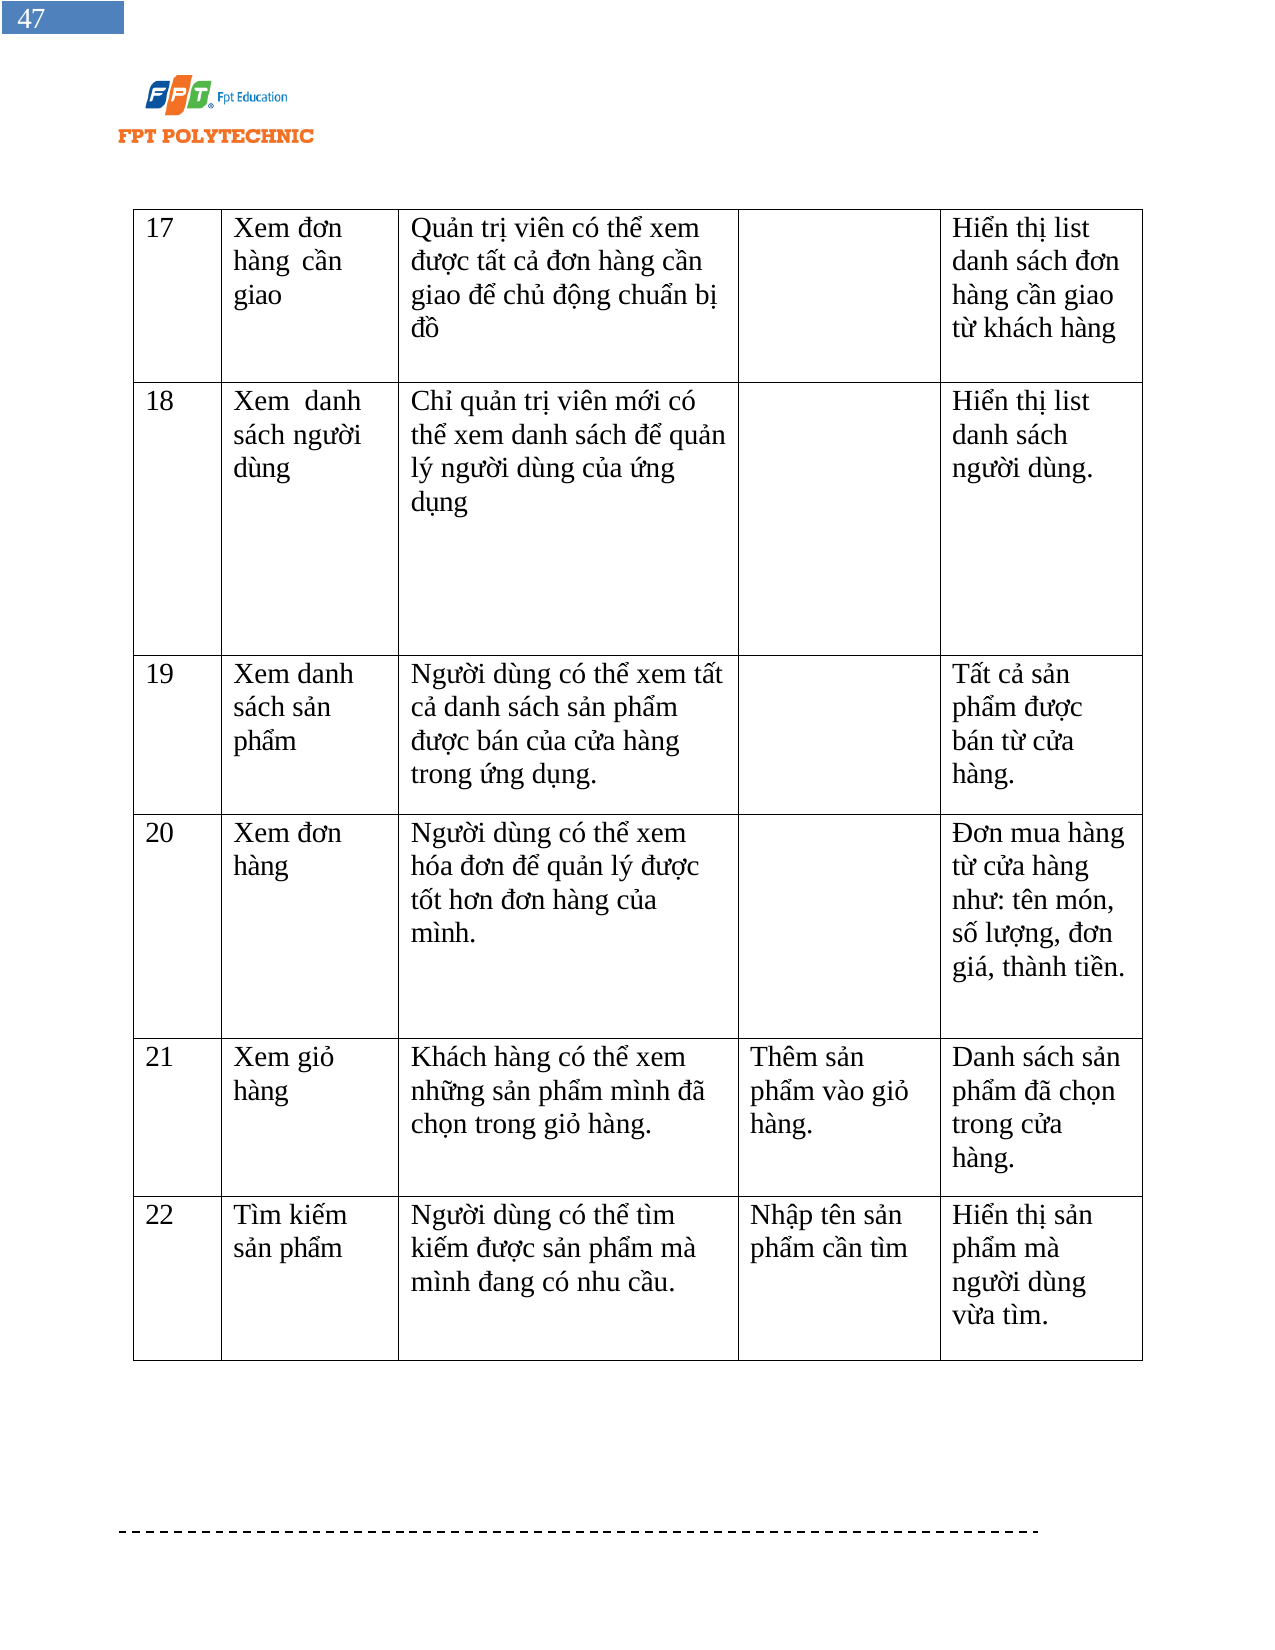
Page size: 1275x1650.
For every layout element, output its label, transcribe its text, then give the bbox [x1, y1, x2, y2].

table_cell Hiển thị sản phẩm mà người dùng vừa tìm. [941, 1197, 1142, 1360]
table_cell Chỉ quản trị viên mới có thể xem danh sách để quản lý người dùng của ứng dụng [399, 383, 738, 655]
table_cell Người dùng có thể tìm kiếm được sản phẩm mà mình đang có nhu cầu. [399, 1197, 738, 1360]
table_cell Xem danh sách người dùng [222, 383, 398, 655]
table_cell [739, 815, 940, 1038]
table_cell [739, 656, 940, 814]
table_cell 20 [134, 815, 221, 1038]
table_header 17 [134, 210, 221, 382]
table_cell [739, 383, 940, 655]
table_cell 19 [134, 656, 221, 814]
table_cell 21 [134, 1039, 221, 1196]
table_cell Danh sách sản phẩm đã chọn trong cửa hàng. [941, 1039, 1142, 1196]
table_cell Xem đơn hàng [222, 815, 398, 1038]
table_cell Nhập tên sản phẩm cần tìm [739, 1197, 940, 1360]
table_cell Hiển thị list danh sách người dùng. [941, 383, 1142, 655]
table_cell Tất cả sản phẩm được bán từ cửa hàng. [941, 656, 1142, 814]
picture [118, 75, 314, 143]
table_header [739, 210, 940, 382]
table_cell Người dùng có thể xem hóa đơn để quản lý được tốt hơn đơn hàng của mình. [399, 815, 738, 1038]
table_header Quản trị viên có thể xem được tất cả đơn hàng cần giao để chủ động chuẩn bị đồ [399, 210, 738, 382]
table_cell Xem danh sách sản phẩm [222, 656, 398, 814]
table_header Xem đơn hàng cần giao [222, 210, 398, 382]
table_cell Người dùng có thể xem tất cả danh sách sản phẩm được bán của cửa hàng trong ứng dụng. [399, 656, 738, 814]
table_header Hiển thị list danh sách đơn hàng cần giao từ khách hàng [941, 210, 1142, 382]
table_cell Xem giỏ hàng [222, 1039, 398, 1196]
table_cell Đơn mua hàng từ cửa hàng như: tên món, số lượng, đơn giá, thành tiền. [941, 815, 1142, 1038]
table_cell Tìm kiếm sản phẩm [222, 1197, 398, 1360]
table_cell Thêm sản phẩm vào giỏ hàng. [739, 1039, 940, 1196]
table_cell 18 [134, 383, 221, 655]
table_cell 22 [134, 1197, 221, 1360]
table_cell Khách hàng có thể xem những sản phẩm mình đã chọn trong giỏ hàng. [399, 1039, 738, 1196]
